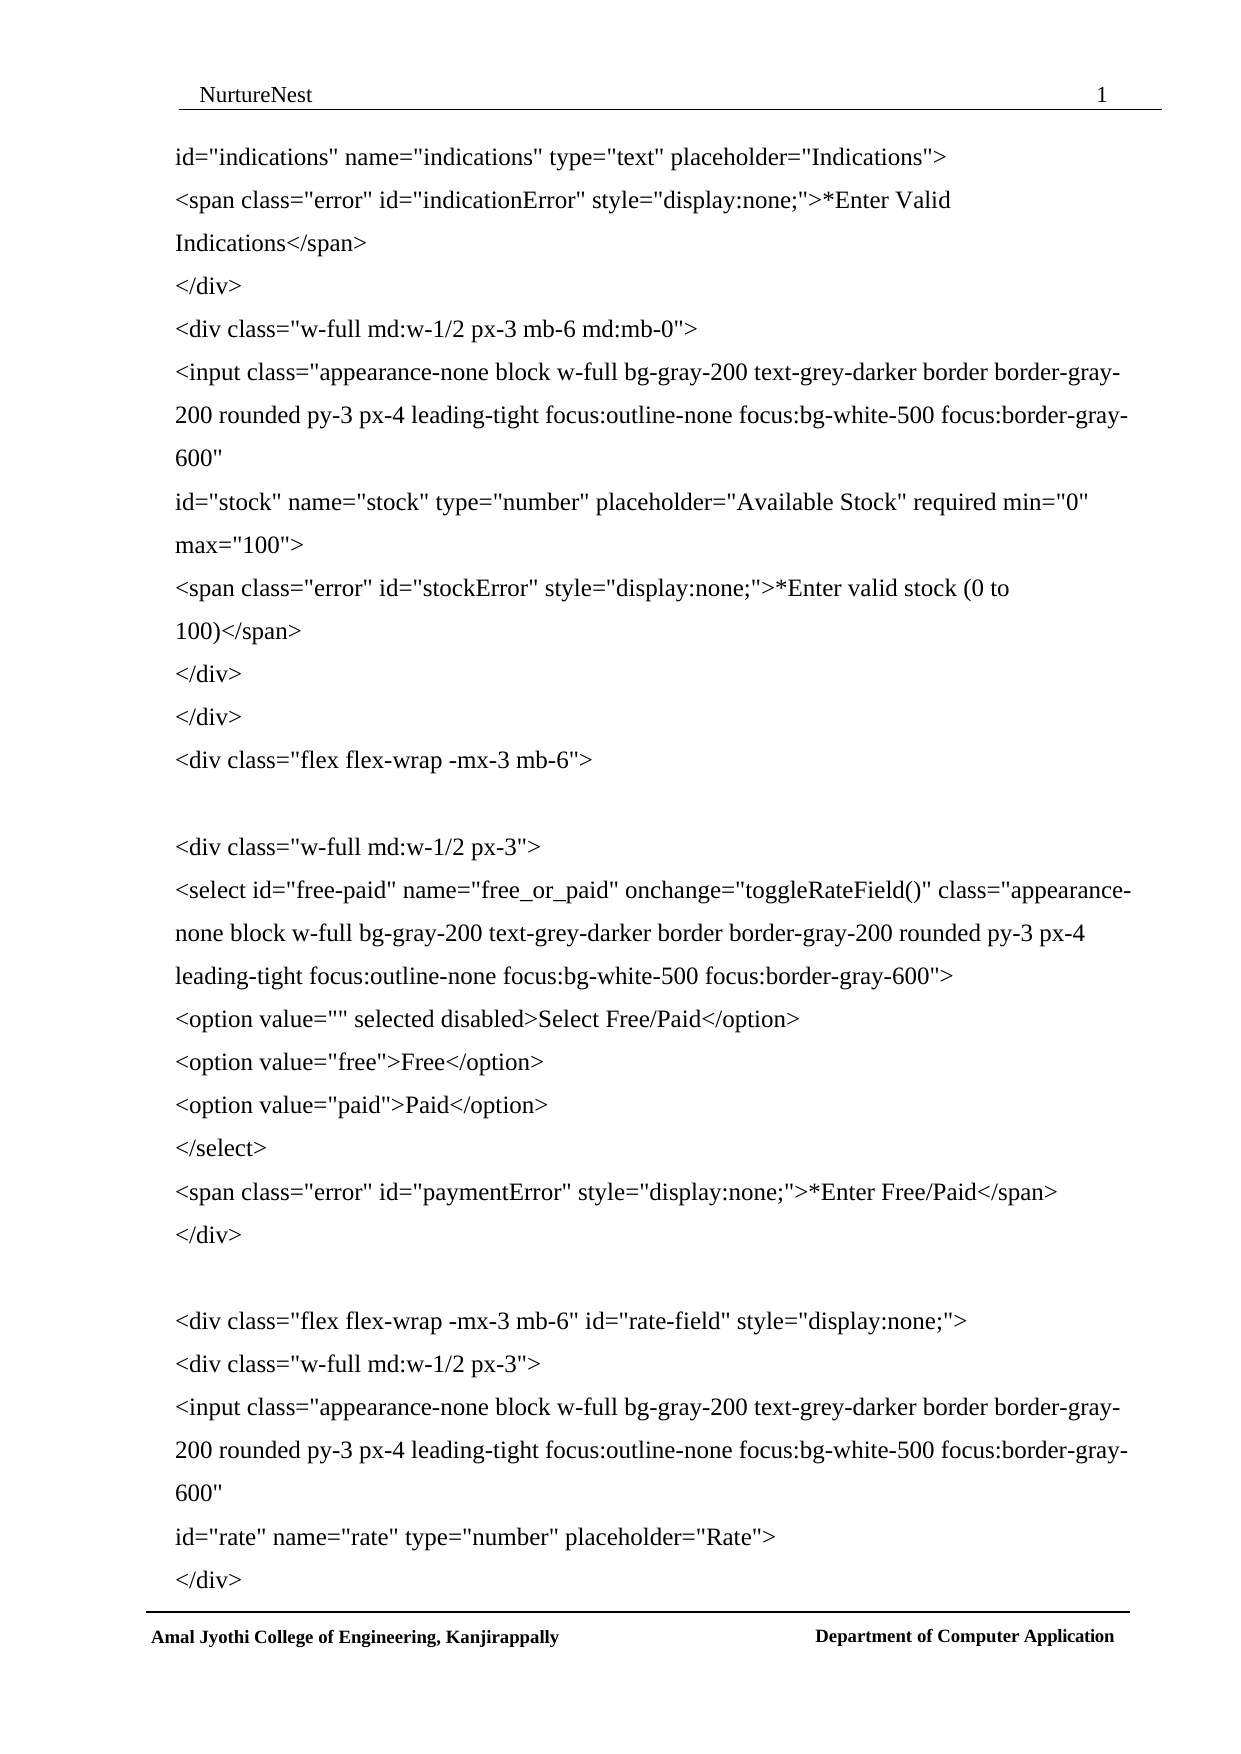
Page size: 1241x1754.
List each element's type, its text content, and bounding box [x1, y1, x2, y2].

text <span class="error" id="paymentError" style="display:none;">*Enter Free/Paid</span> [175, 1177, 1138, 1205]
text <select id="free-paid" name="free_or_paid" onchange="toggleRateField()" class="appearance-none block w-full bg-gray-200 text-grey-darker border border-gray-200 rounded py-3 px-4 leading-tight focus:outline-none focus:bg-white-500 focus:border-gray-600"> [175, 875, 1138, 990]
text <div class="w-full md:w-1/2 px-3"> [175, 1349, 1138, 1378]
text <span class="error" id="stockError" style="display:none;">*Enter valid stock (0 to 100)</span> [175, 573, 1138, 645]
text </div> [175, 659, 1138, 688]
text <div class="w-full md:w-1/2 px-3 mb-6 md:mb-0"> [175, 314, 1138, 343]
text id="indications" name="indications" type="text" placeholder="Indications"> [175, 142, 1138, 170]
text <option value="paid">Paid</option> [175, 1090, 1138, 1119]
text <div class="w-full md:w-1/2 px-3"> [175, 832, 1138, 860]
text id="stock" name="stock" type="number" placeholder="Available Stock" required min="0" max="100"> [175, 487, 1138, 558]
text <span class="error" id="indicationError" style="display:none;">*Enter Valid Indications</span> [175, 185, 1138, 257]
text </div> [175, 1565, 1138, 1593]
text <div class="flex flex-wrap -mx-3 mb-6"> [175, 745, 1138, 774]
text <div class="flex flex-wrap -mx-3 mb-6" id="rate-field" style="display:none;"> [175, 1306, 1138, 1335]
text </div> [175, 1220, 1138, 1248]
text </select> [175, 1133, 1138, 1162]
text <option value="" selected disabled>Select Free/Paid</option> [175, 1004, 1138, 1033]
text </div> [175, 702, 1138, 731]
text id="rate" name="rate" type="number" placeholder="Rate"> [175, 1522, 1138, 1550]
text <option value="free">Free</option> [175, 1047, 1138, 1076]
text </div> [175, 271, 1138, 300]
